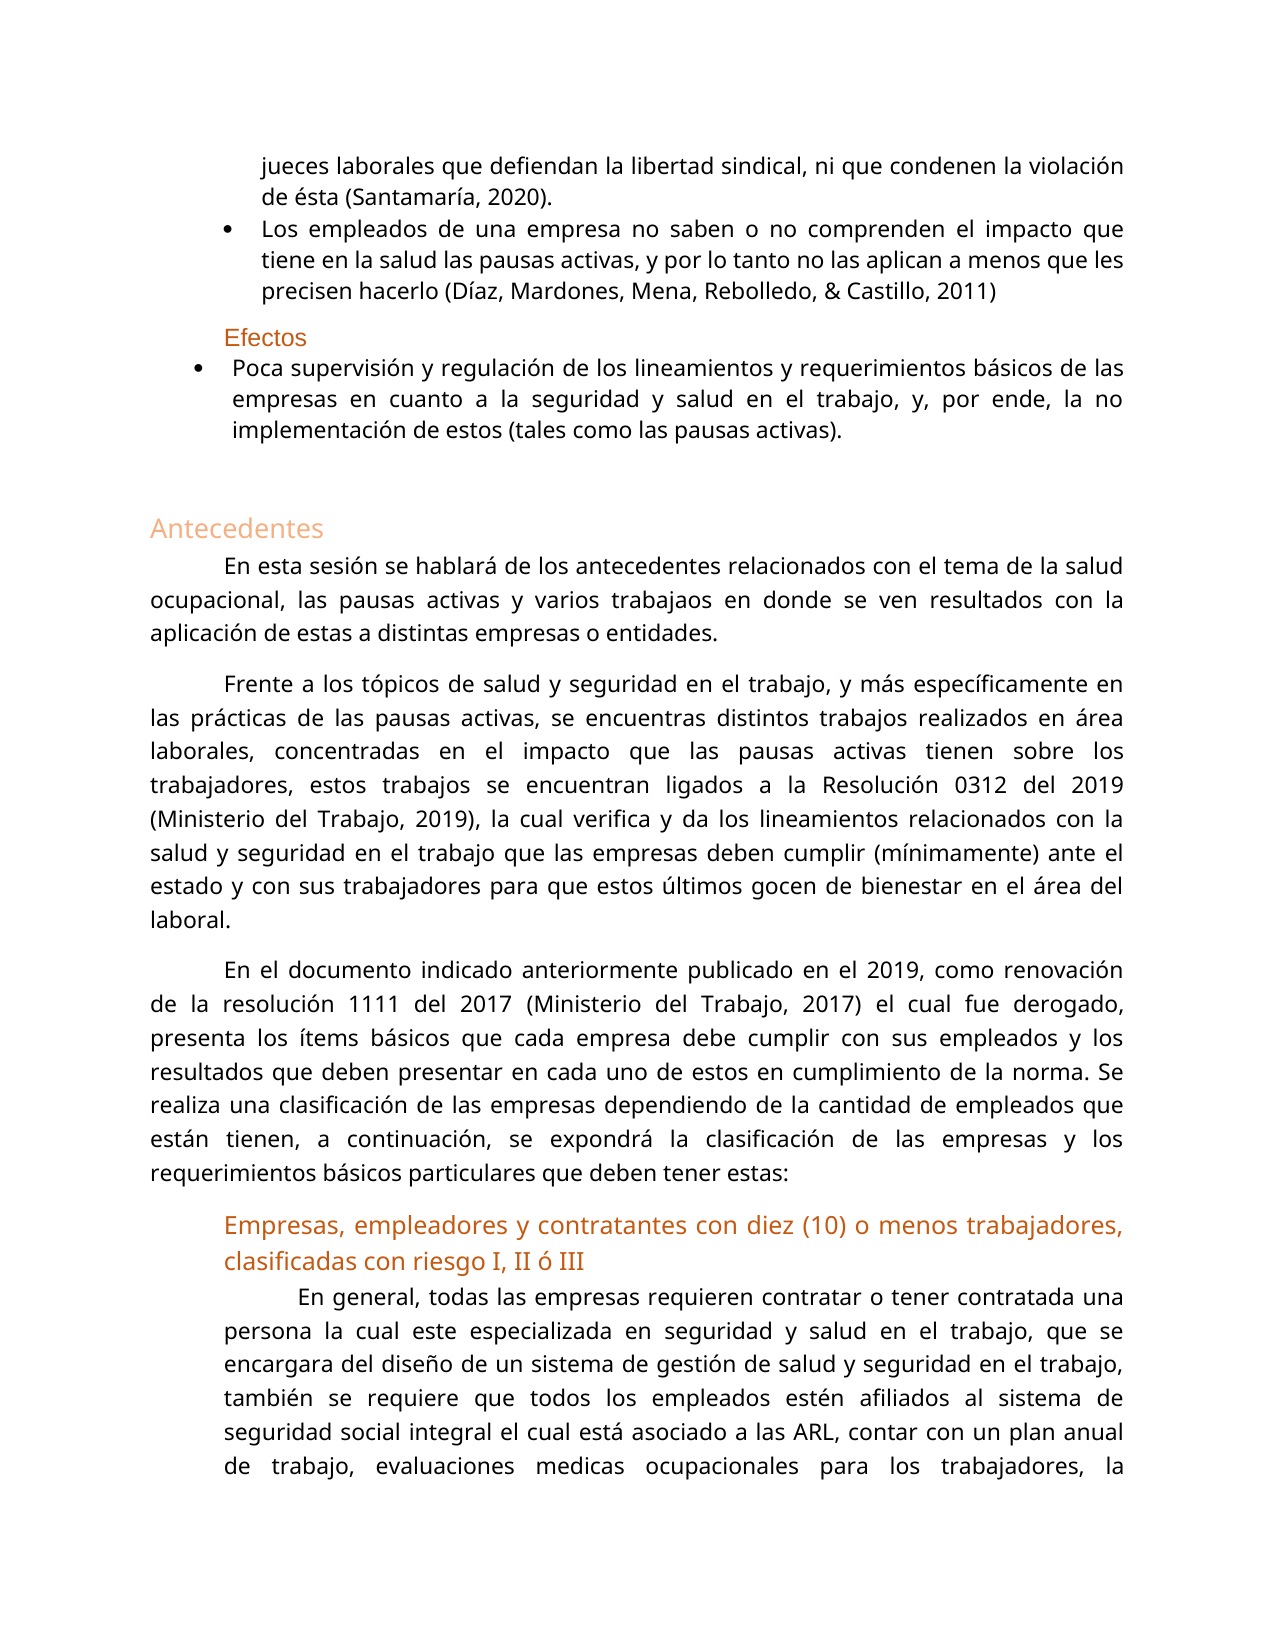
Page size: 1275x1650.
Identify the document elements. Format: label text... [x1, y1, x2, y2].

subtitle Antecedentes [150, 510, 1125, 547]
subtitle Empresas, empleadores y contratantes con diez (10) o menos trabajadores, clasificadas con riesgo I, II ó III [224, 1207, 1125, 1278]
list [224, 150, 1125, 212]
list Poca supervisión y regulación de los lineamientos y requerimientos básicos de las empresas en cuanto a la seguridad y salud en el trabajo, y, por ende, la no implementación de estos (tales como las pausas activas). [194, 352, 1125, 445]
subtitle Efectos [224, 323, 1125, 352]
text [224, 1281, 1125, 1481]
text En el documento indicado anteriormente publicado en el 2019, como renovación de la resolución 1111 del 2017 (Ministerio del Trabajo, 2017) el cual fue derogado, presenta los ítems básicos que cada empresa debe cumplir con sus empleados y los resultados que deben presentar en cada uno de estos en cumplimiento de la norma. Se realiza una clasificación de las empresas dependiendo de la cantidad de empleados que están tienen, a continuación, se expondrá la clasificación de las empresas y los requerimientos básicos particulares que deben tener estas: [150, 954, 1125, 1188]
text En esta sesión se hablará de los antecedentes relacionados con el tema de la salud ocupacional, las pausas activas y varios trabajaos en donde se ven resultados con la aplicación de estas a distintas empresas o entidades. [150, 550, 1125, 648]
text Frente a los tópicos de salud y seguridad en el trabajo, y más específicamente en las prácticas de las pausas activas, se encuentras distintos trabajos realizados en área laborales, concentradas en el impacto que las pausas activas tienen sobre los trabajadores, estos trabajos se encuentran ligados a la Resolución 0312 del 2019 (Ministerio del Trabajo, 2019), la cual verifica y da los lineamientos relacionados con la salud y seguridad en el trabajo que las empresas deben cumplir (mínimamente) ante el estado y con sus trabajadores para que estos últimos gocen de bienestar en el área del laboral. [150, 668, 1125, 935]
list Los empleados de una empresa no saben o no comprenden el impacto que tiene en la salud las pausas activas, y por lo tanto no las aplican a menos que les precisen hacerlo (Díaz, Mardones, Mena, Rebolledo, & Castillo, 2011) [224, 212, 1125, 306]
